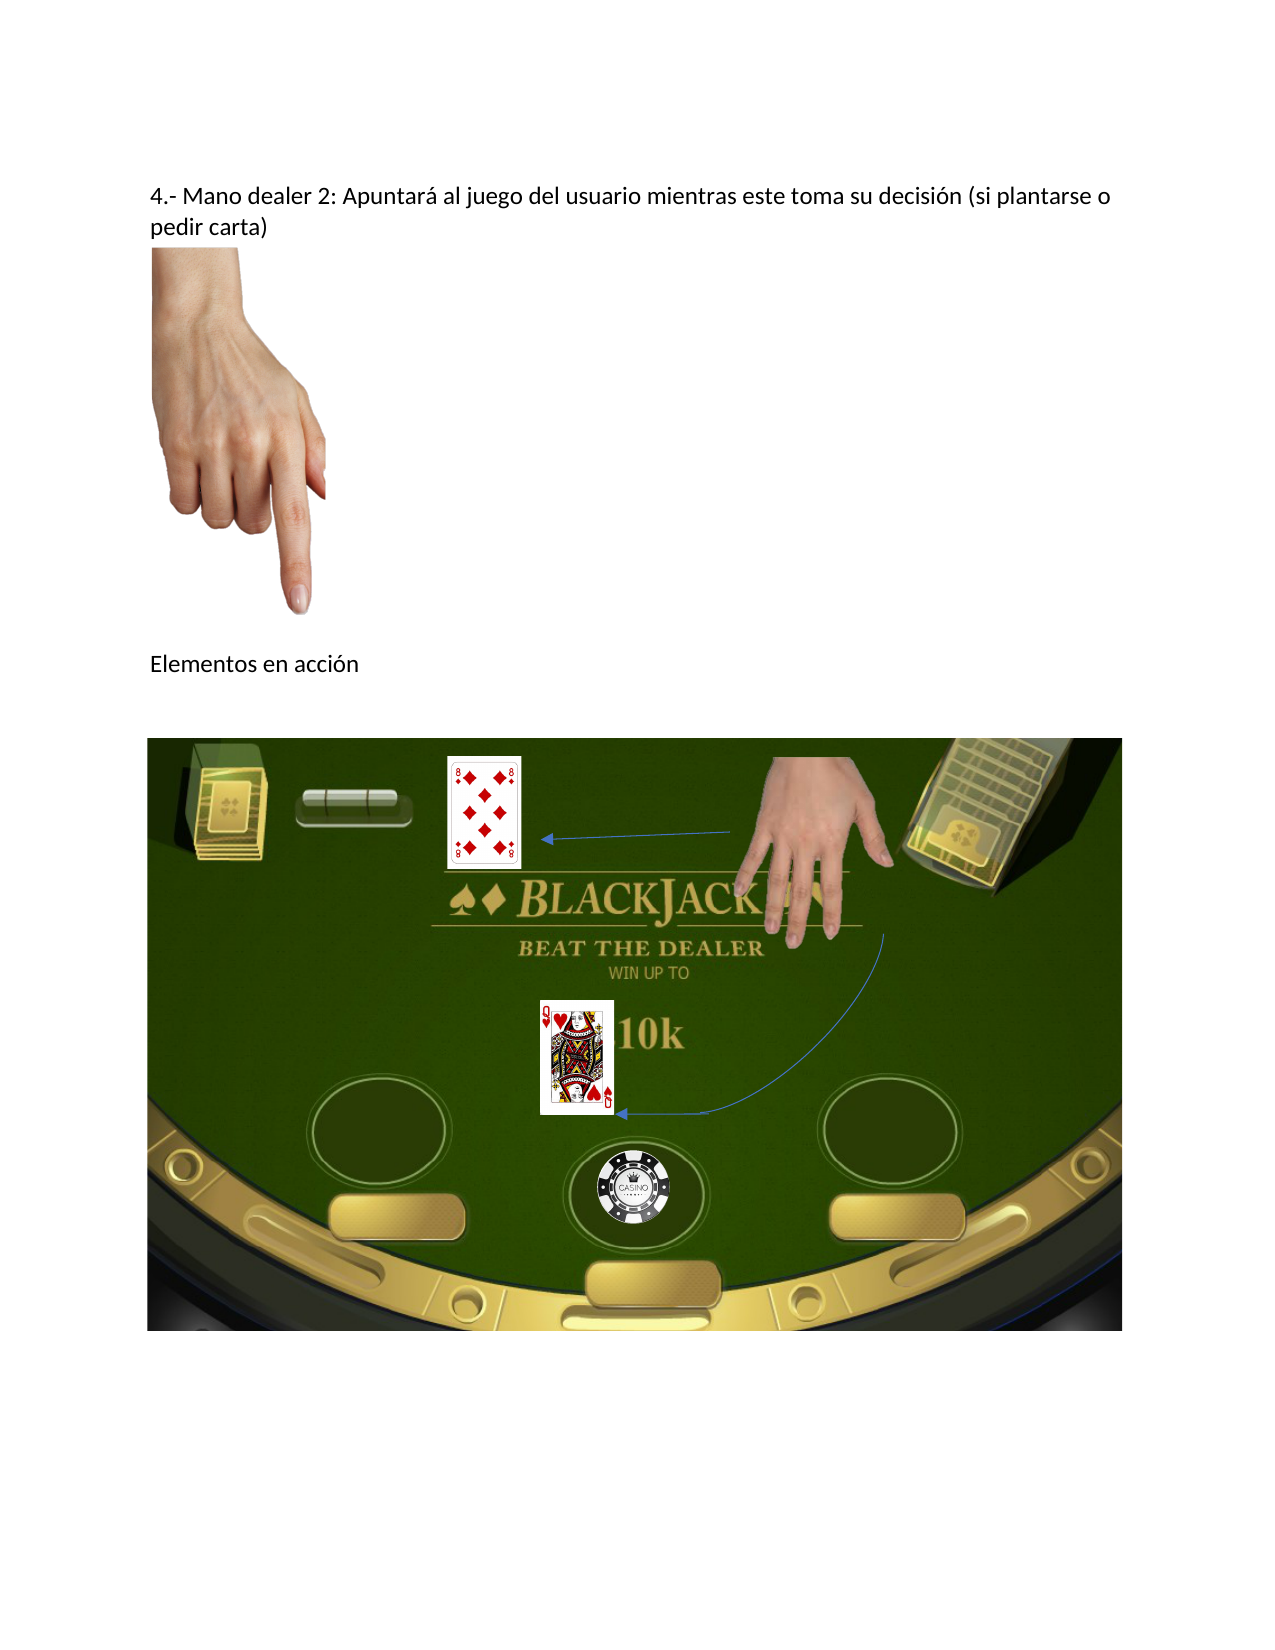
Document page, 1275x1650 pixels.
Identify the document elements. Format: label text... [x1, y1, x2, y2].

picture [151, 246, 335, 614]
text Elementos en acción [150, 648, 1125, 678]
text 4.- Mano dealer 2: Apuntará al juego del usuario mientras este toma su decisión (si plantarse o pedir carta) [150, 181, 1125, 242]
picture [147, 738, 1123, 1331]
